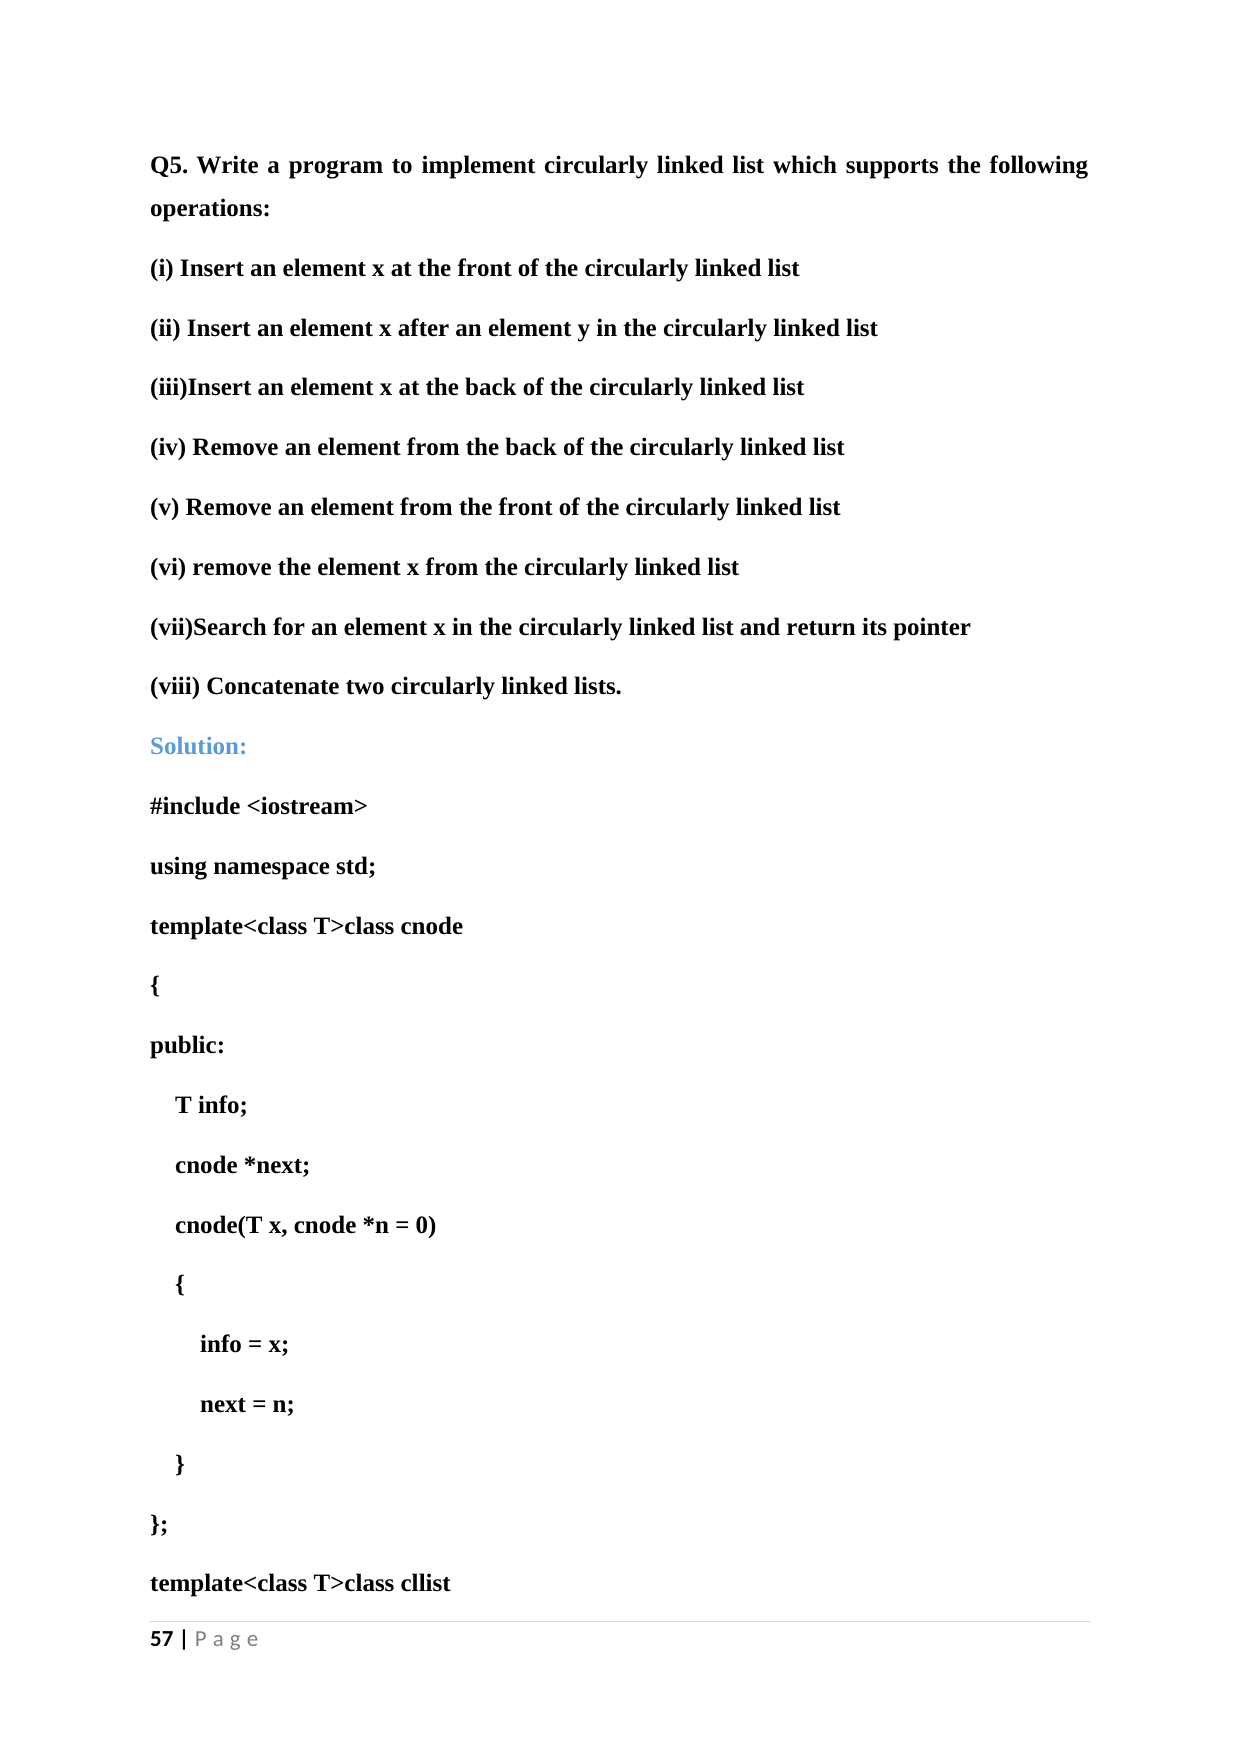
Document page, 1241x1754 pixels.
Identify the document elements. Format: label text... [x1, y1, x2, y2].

text }; [150, 1509, 1090, 1537]
text Q5. Write a program to implement circularly linked list which supports the following operations: [150, 150, 1090, 222]
text } [150, 1449, 1090, 1478]
text Solution: [150, 731, 1090, 760]
text T info; [150, 1090, 1090, 1119]
text (i) Insert an element x at the front of the circularly linked list [150, 253, 1090, 282]
text cnode *next; [150, 1150, 1090, 1179]
text using namespace std; [150, 851, 1090, 880]
text template<class T>class cnode [150, 911, 1090, 939]
text (viii) Concatenate two circularly linked lists. [150, 671, 1090, 700]
text info = x; [150, 1329, 1090, 1358]
text { [150, 1269, 1090, 1298]
text public: [150, 1030, 1090, 1059]
text { [150, 971, 1090, 999]
text (vi) remove the element x from the circularly linked list [150, 552, 1090, 581]
text (iv) Remove an element from the back of the circularly linked list [150, 432, 1090, 461]
text #include <iostream> [150, 791, 1090, 820]
text template<class T>class cllist [150, 1568, 1090, 1597]
text (ii) Insert an element x after an element y in the circularly linked list [150, 313, 1090, 341]
text (v) Remove an element from the front of the circularly linked list [150, 492, 1090, 521]
text (vii)Search for an element x in the circularly linked list and return its pointer [150, 612, 1090, 640]
text cnode(T x, cnode *n = 0) [150, 1210, 1090, 1238]
text (iii)Insert an element x at the back of the circularly linked list [150, 372, 1090, 401]
text next = n; [150, 1389, 1090, 1418]
